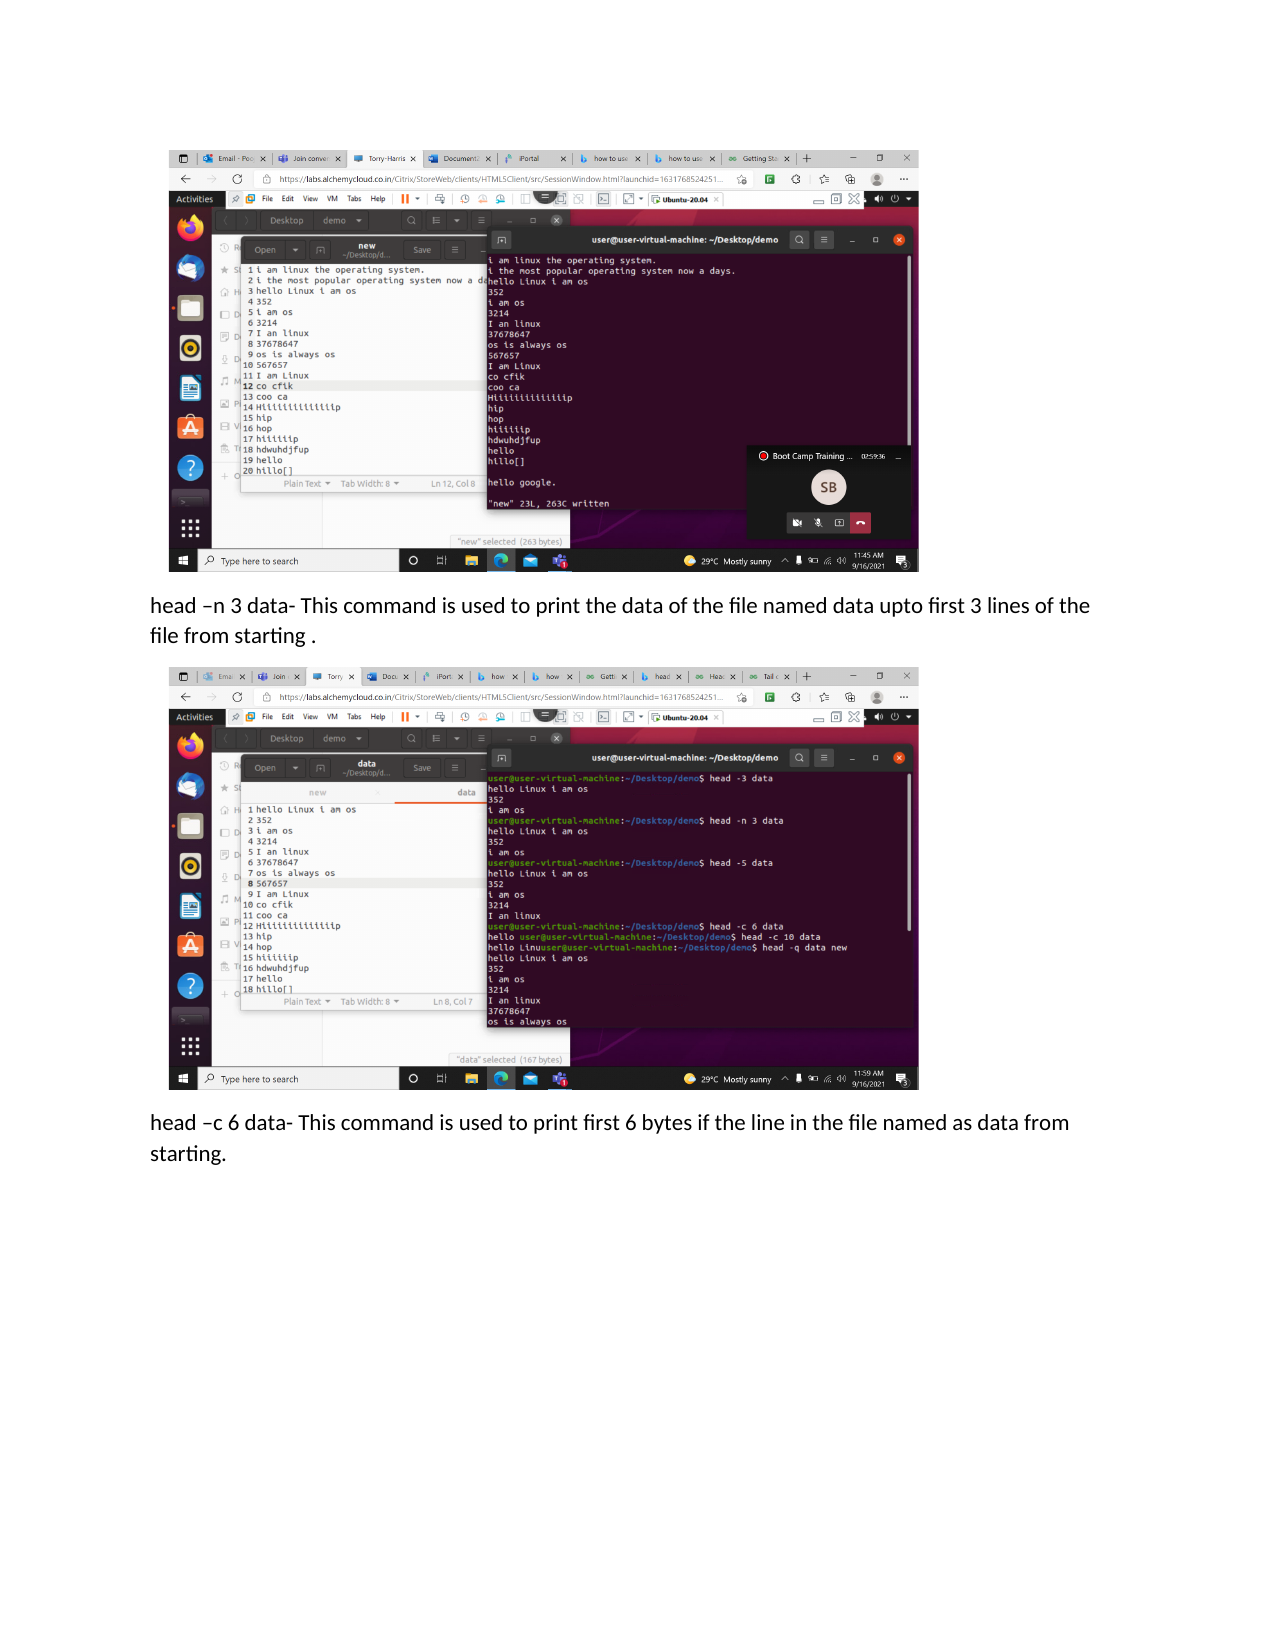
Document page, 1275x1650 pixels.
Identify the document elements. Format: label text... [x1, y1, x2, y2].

text head –c 6 data- This command is used to print first 6 bytes if the line in the file named as data from starting. [150, 1108, 1125, 1167]
text head –n 3 data- This command is used to print the data of the file named data upto first 3 lines of the file from starting . [150, 591, 1125, 649]
